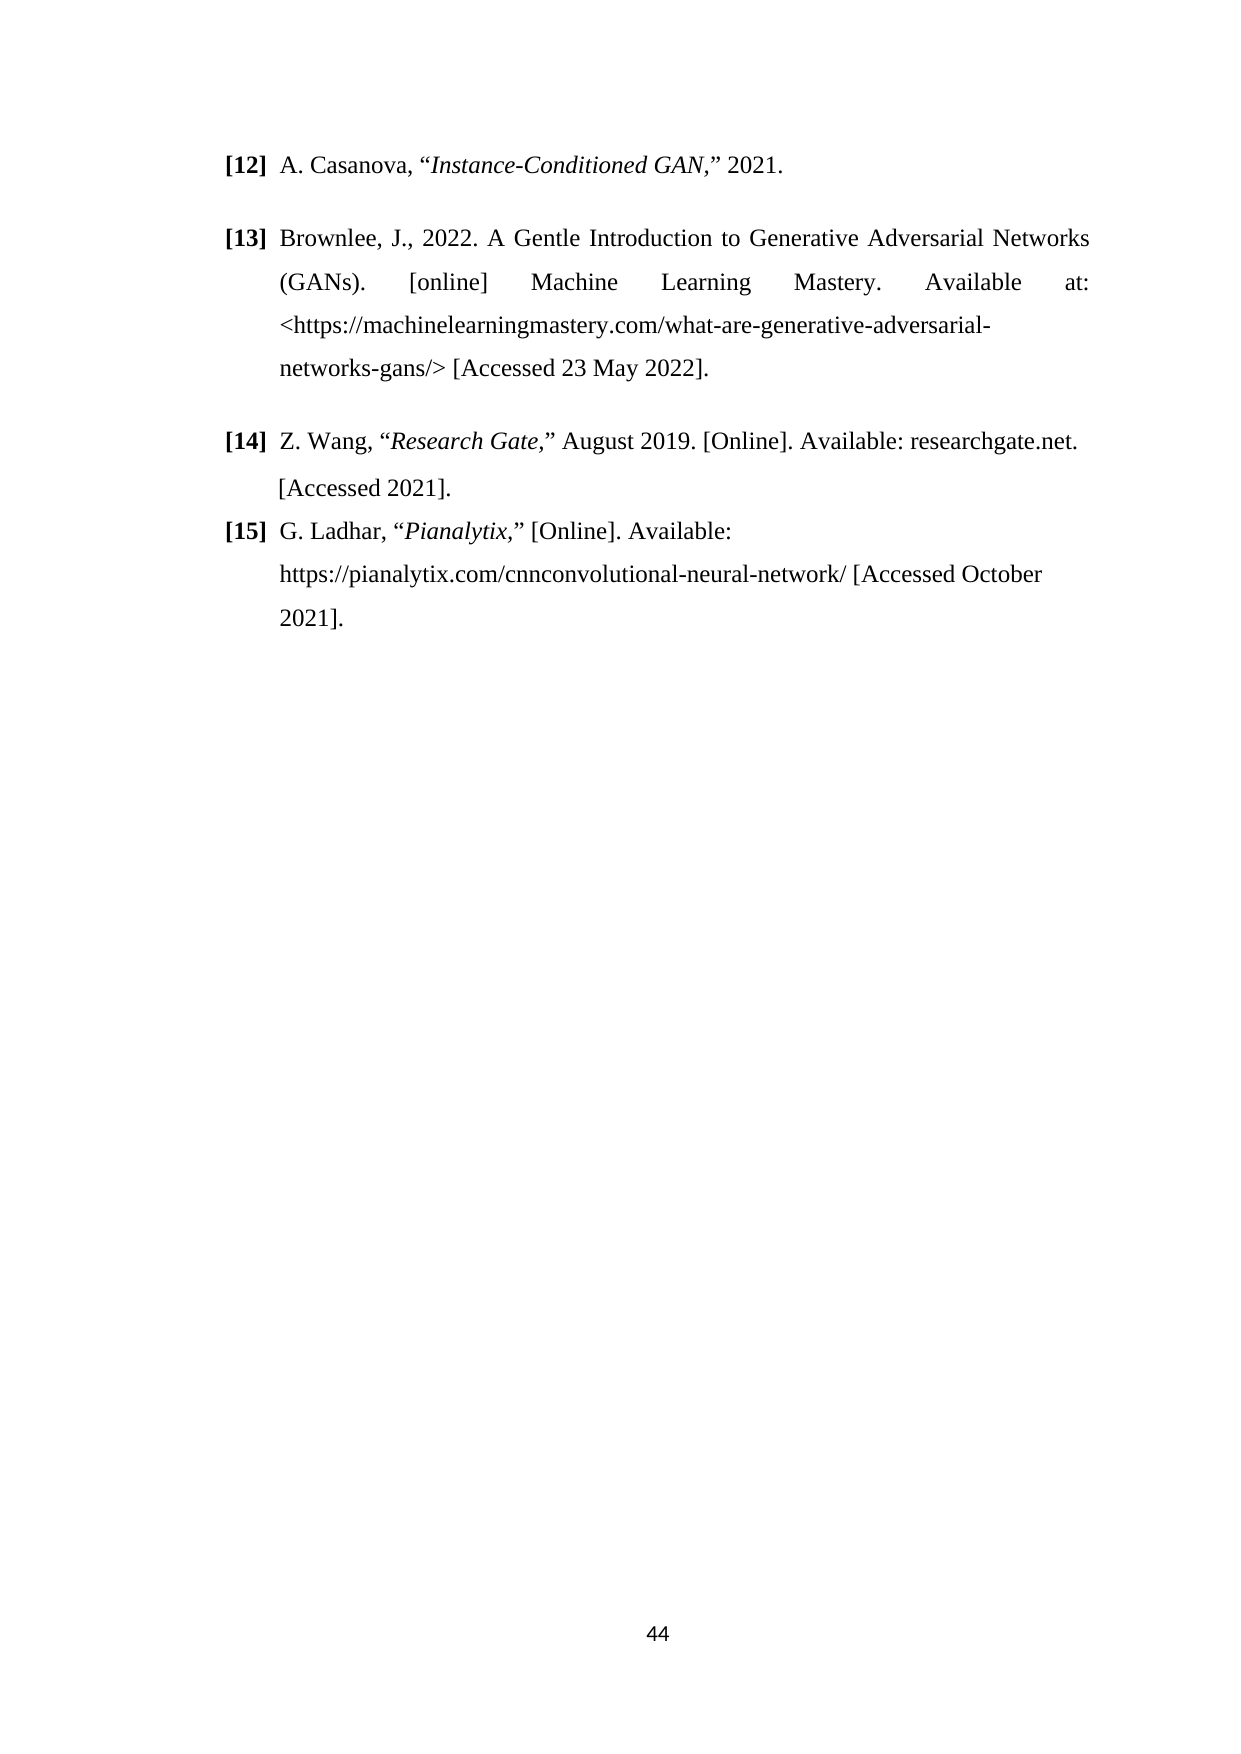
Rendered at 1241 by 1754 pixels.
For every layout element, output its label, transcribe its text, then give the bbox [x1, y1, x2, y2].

list Z. Wang, “Research Gate,” August 2019. [Online]. Available: researchgate.net. [225, 426, 1090, 455]
list A. Casanova, “Instance-Conditioned GAN,” 2021. [225, 150, 1090, 179]
text [Accessed 2021]. [278, 473, 1090, 502]
list G. Ladhar, “Pianalytix,” [Online]. Available: https://pianalytix.com/cnnconvolutional-neural-network/ [Accessed October 2021]. [225, 516, 1090, 631]
list Brownlee, J., 2022. A Gentle Introduction to Generative Adversarial Networks (GANs). [online] Machine Learning Mastery. Available at: <https://machinelearningmastery.com/what-are-generative-adversarial-networks-gans/> [Accessed 23 May 2022]. [225, 223, 1090, 382]
